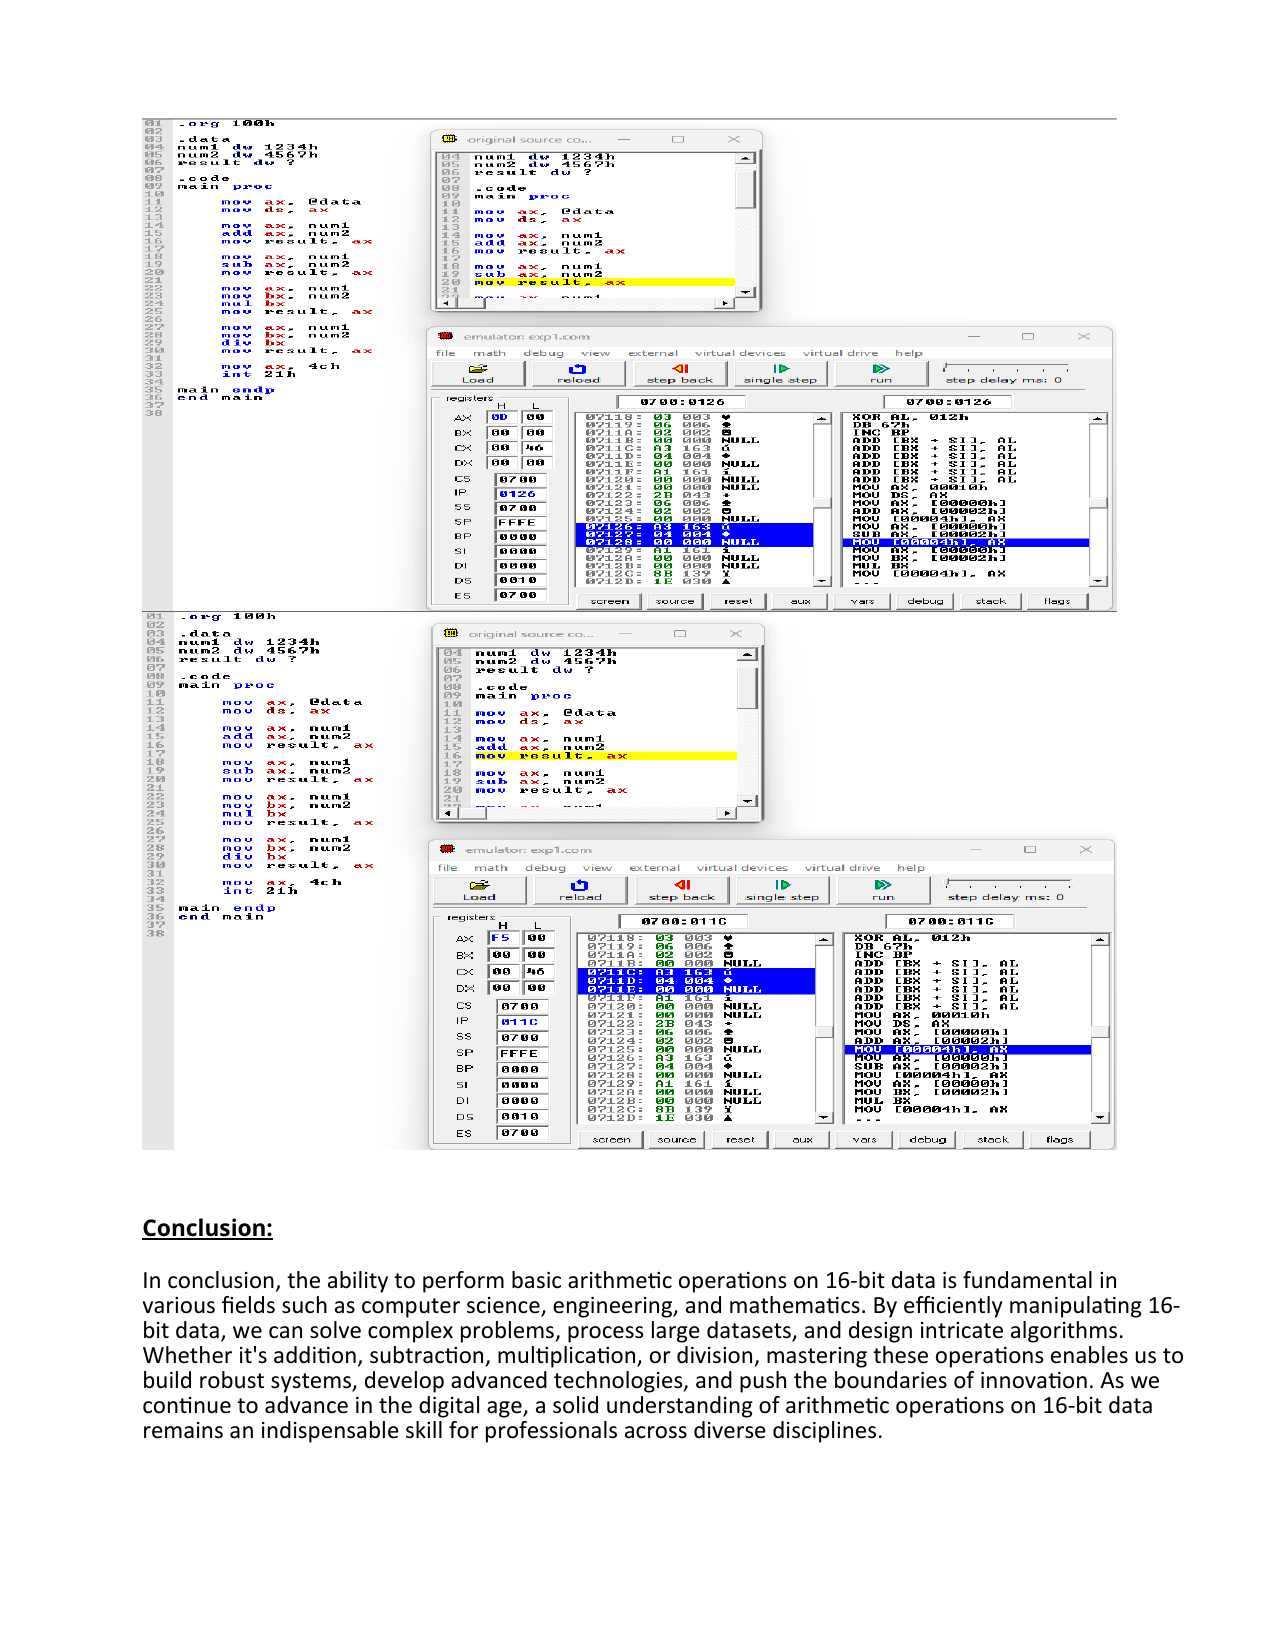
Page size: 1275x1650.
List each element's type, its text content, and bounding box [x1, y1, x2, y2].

text Conclusion: [142, 1212, 1188, 1243]
picture [142, 118, 1117, 1150]
text In conclusion, the ability to perform basic arithmetic operations on 16-bit data is fundamental in various fields such as computer science, engineering, and mathematics. By efficiently manipulating 16-bit data, we can solve complex problems, process large datasets, and design intricate algorithms. Whether it's addition, subtraction, multiplication, or division, mastering these operations enables us to build robust systems, develop advanced technologies, and push the boundaries of innovation. As we continue to advance in the digital age, a solid understanding of arithmetic operations on 16-bit data remains an indispensable skill for professionals across diverse disciplines. [142, 1268, 1186, 1443]
